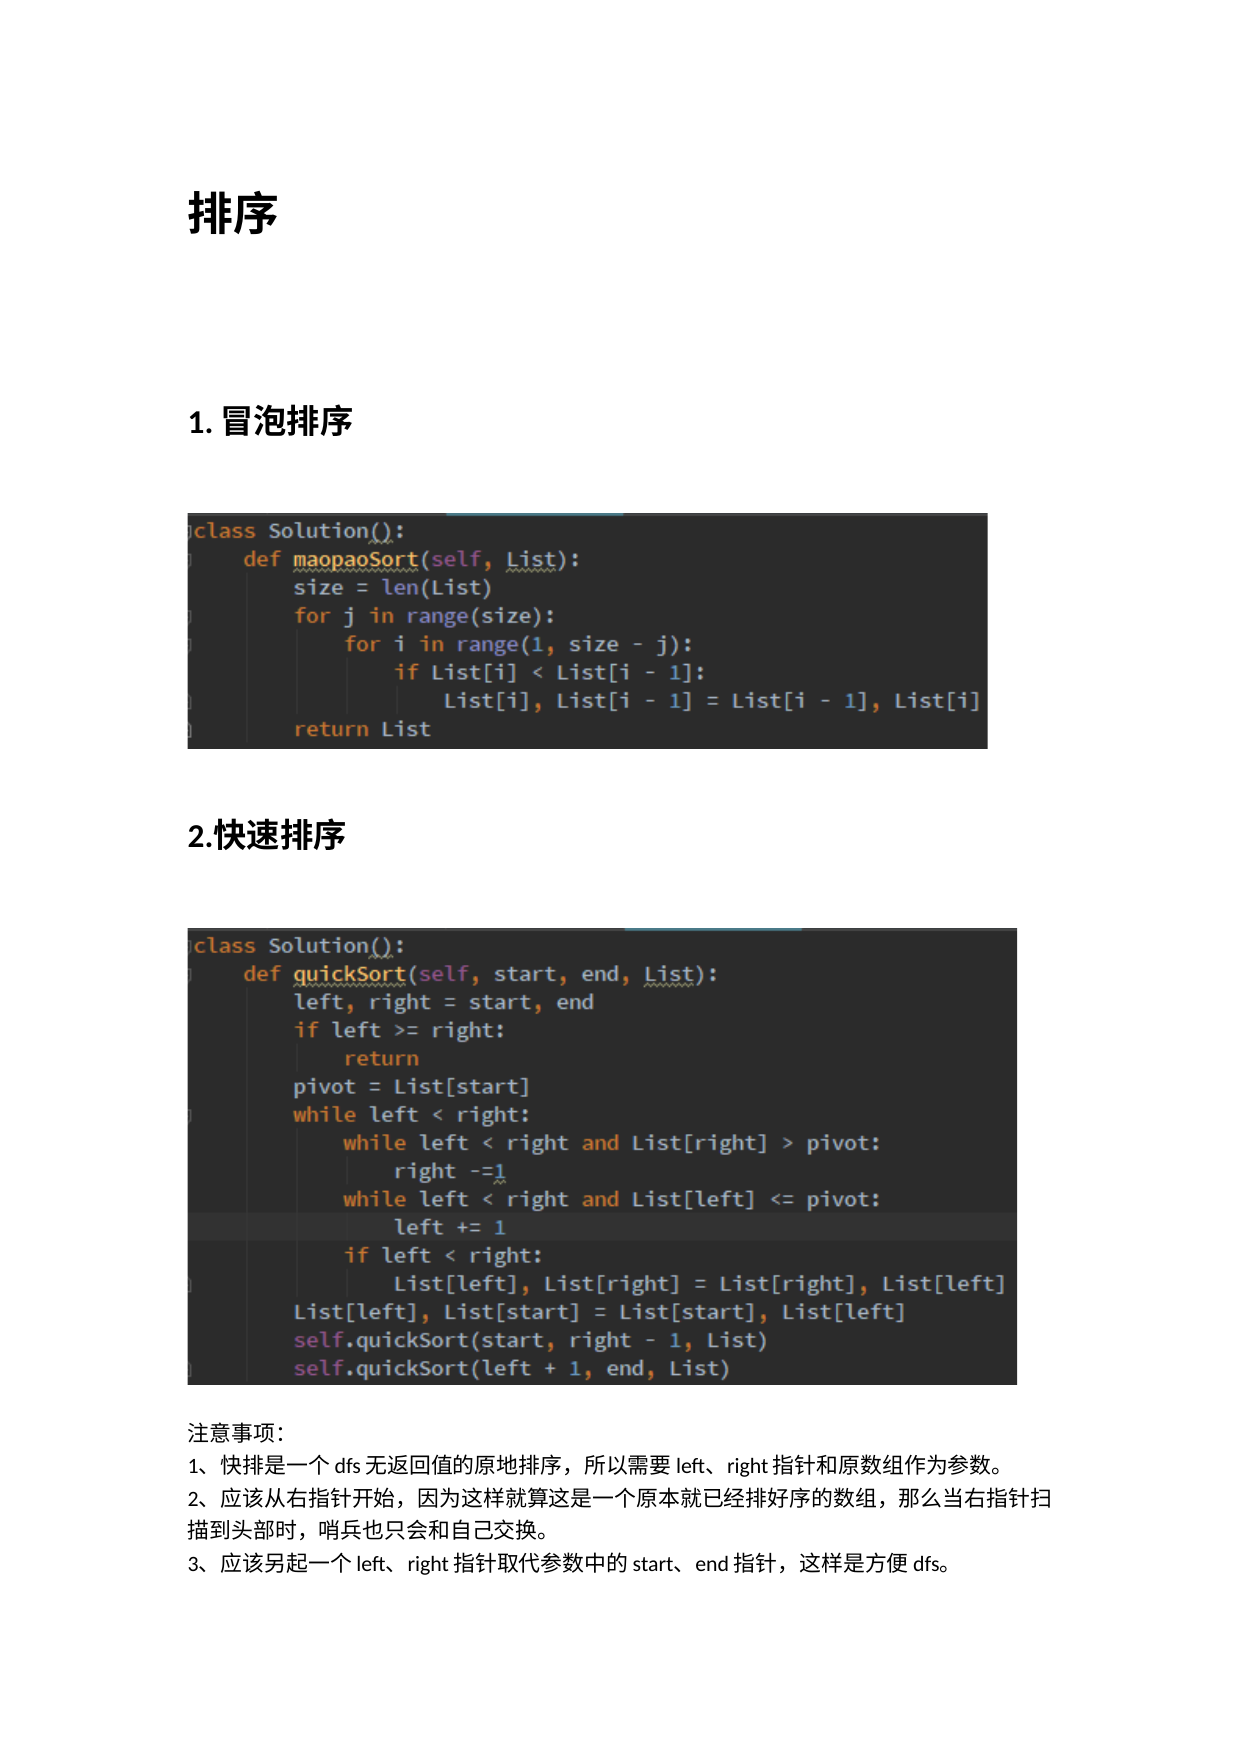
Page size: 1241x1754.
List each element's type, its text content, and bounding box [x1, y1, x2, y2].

list 快排是一个dfs无返回值的原地排序，所以需要left、right指针和原数组作为参数。 [187, 1448, 1053, 1481]
picture [187, 928, 1018, 1385]
list 应该从右指针开始，因为这样就算这是一个原本就已经排好序的数组，那么当右指针扫描到头部时，哨兵也只会和自己交换。 [187, 1481, 1053, 1546]
picture [187, 513, 988, 749]
text 注意事项： [187, 1416, 1053, 1448]
subtitle 2.快速排序 [187, 801, 1053, 866]
subtitle 冒泡排序 [187, 387, 1053, 452]
list 应该另起一个left、right指针取代参数中的start、end指针，这样是方便dfs。 [187, 1546, 1053, 1578]
subtitle 排序 [187, 162, 1053, 259]
